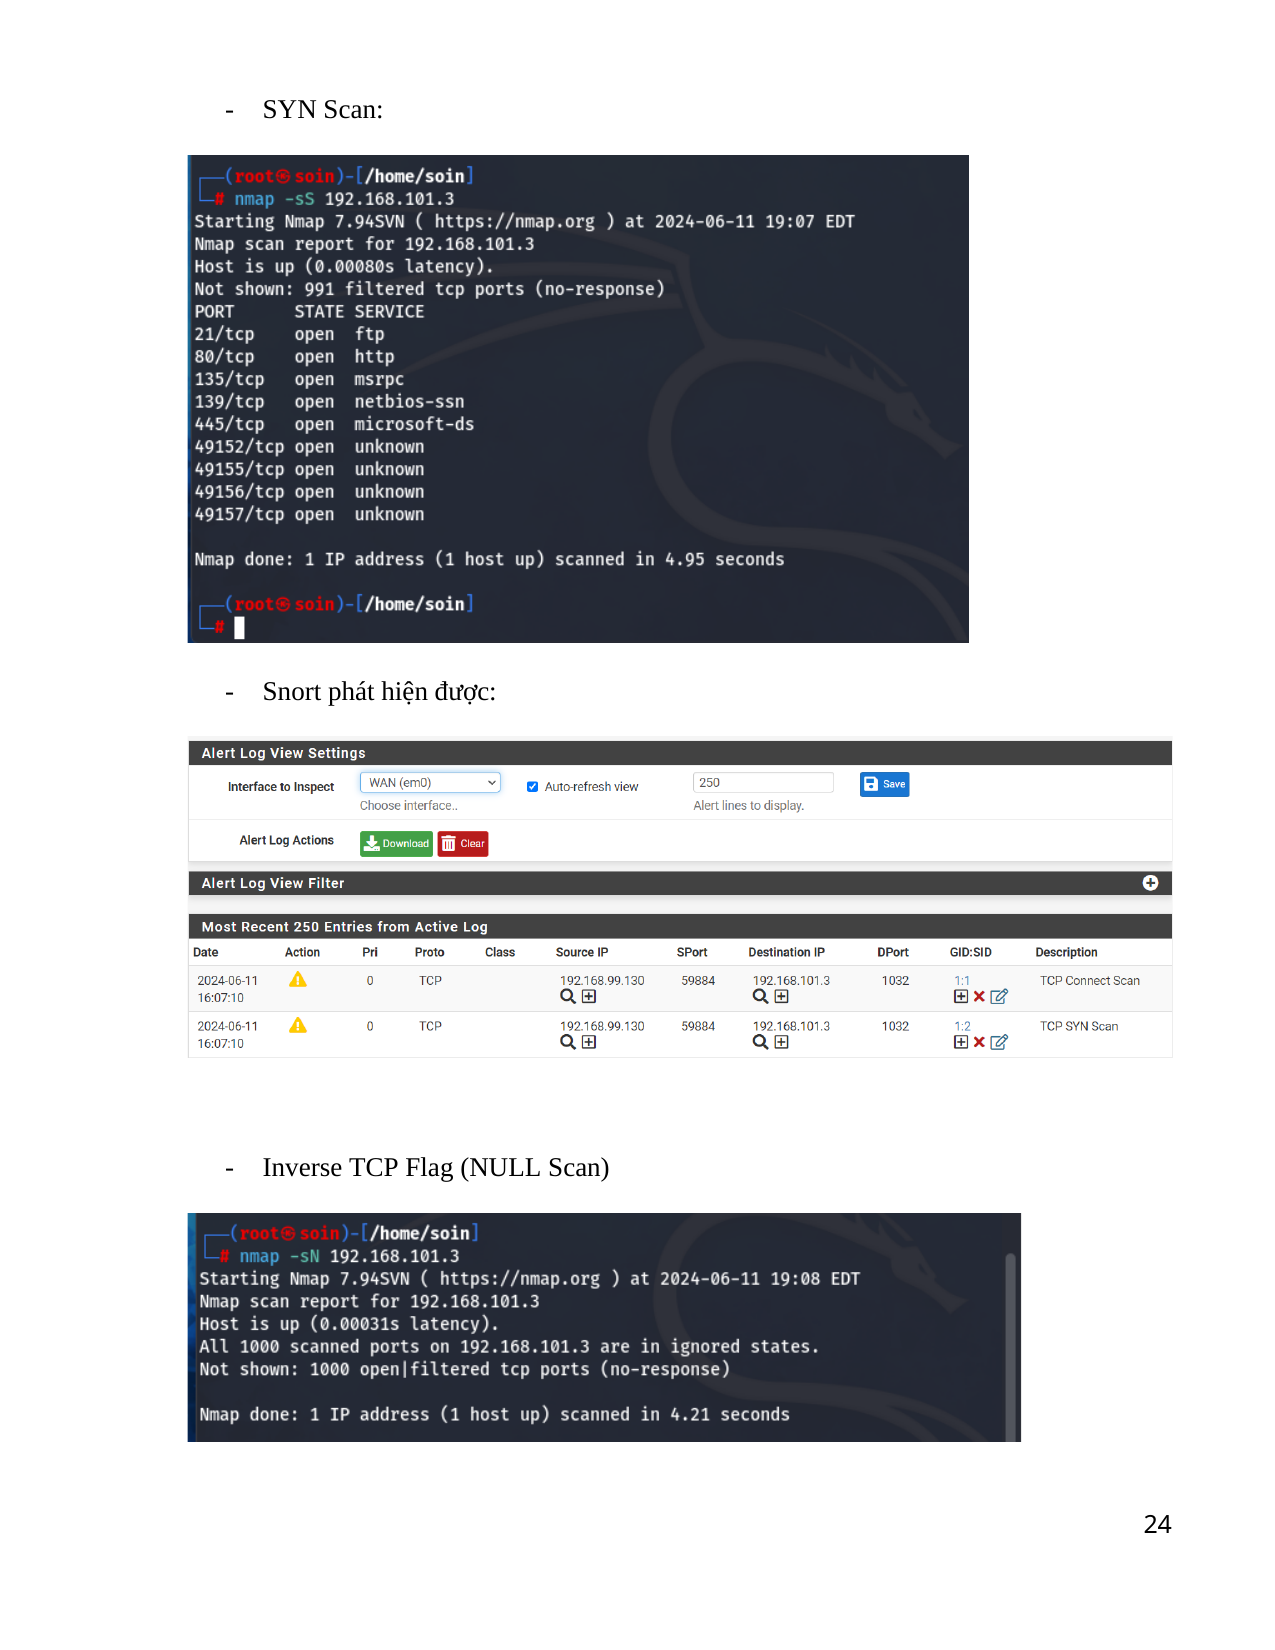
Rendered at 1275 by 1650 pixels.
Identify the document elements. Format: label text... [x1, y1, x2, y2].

list SYN Scan: [225, 94, 1172, 125]
list Snort phát hiện được: [225, 675, 1172, 706]
picture [187, 1213, 1022, 1442]
list Inverse TCP Flag (NULL Scan) [225, 1151, 1172, 1182]
picture [187, 736, 1173, 1058]
picture [187, 155, 969, 643]
